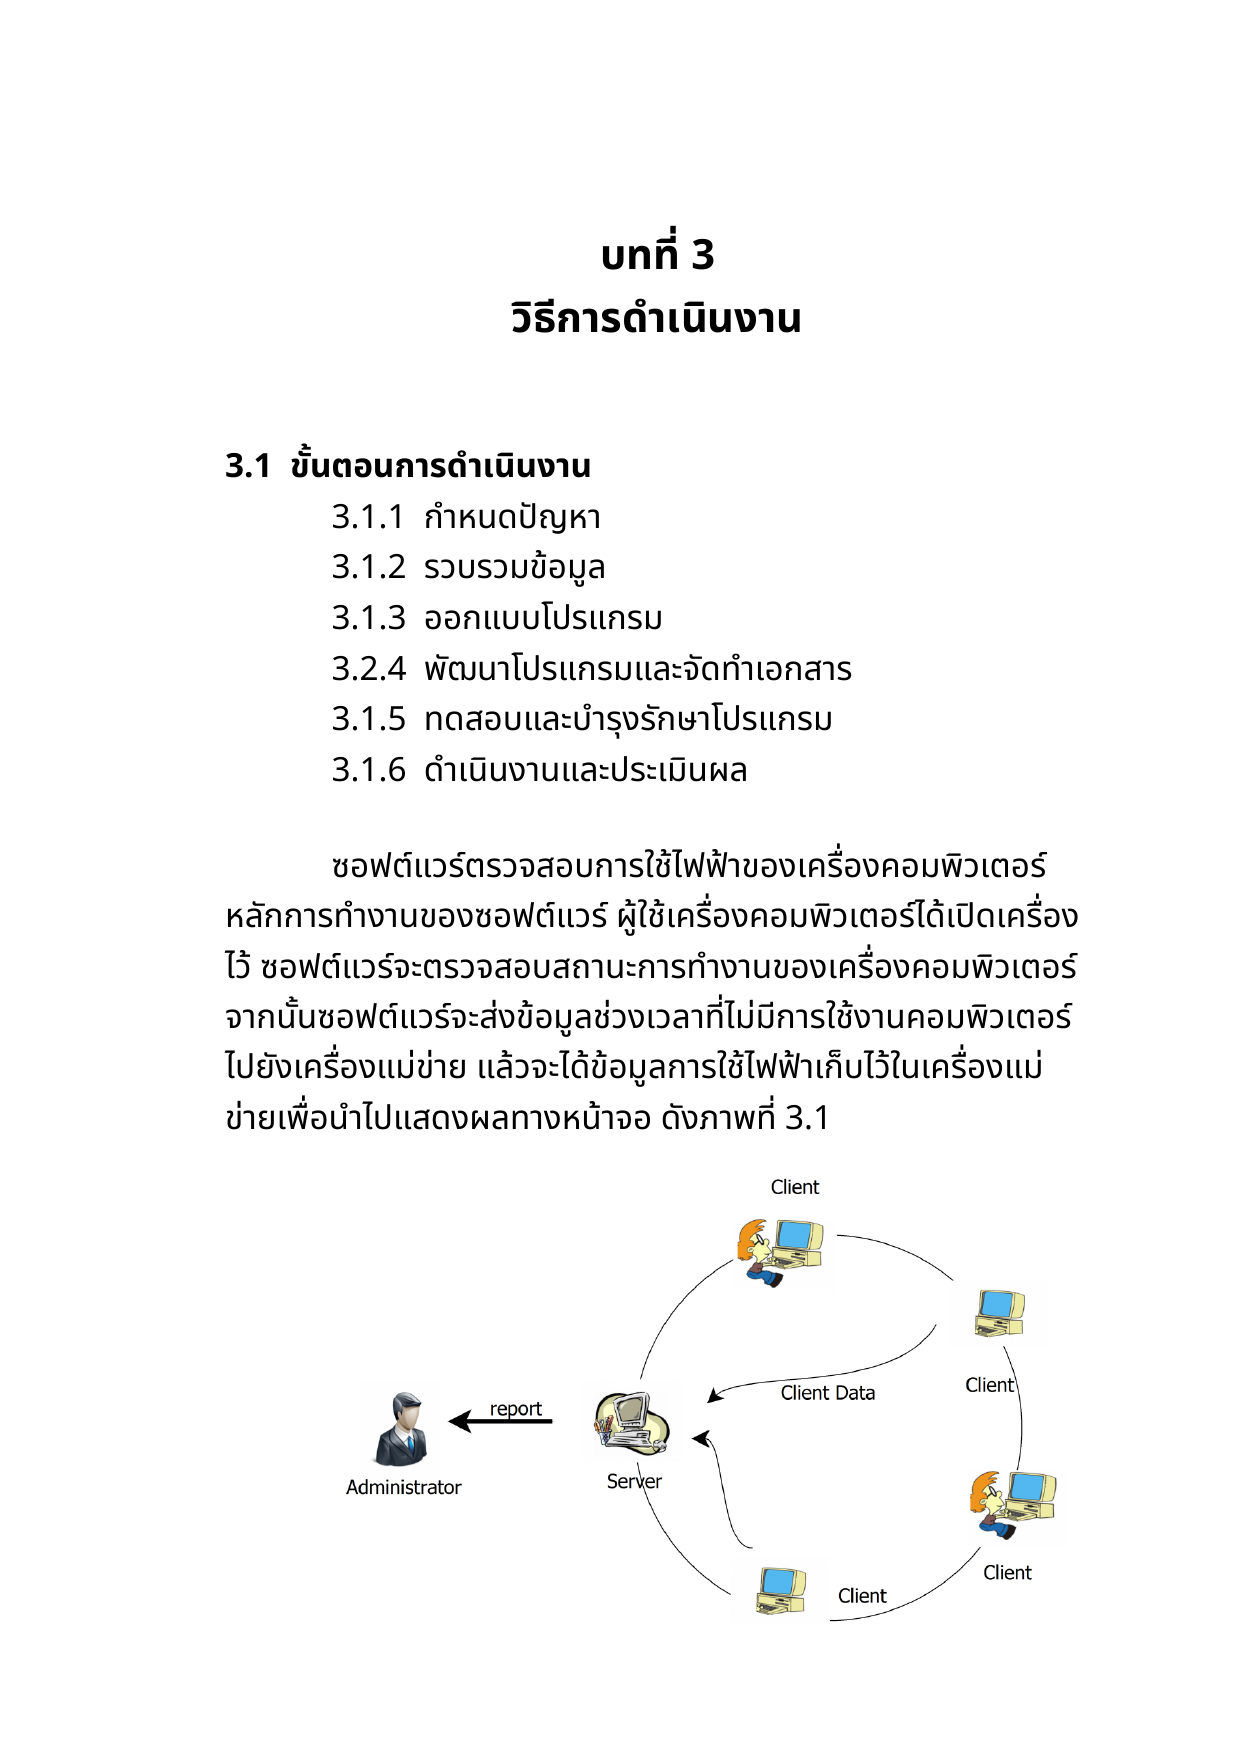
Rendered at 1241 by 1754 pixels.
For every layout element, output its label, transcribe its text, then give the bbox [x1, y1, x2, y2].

text 3.1.1 กำหนดปัญหา [225, 493, 1090, 543]
text 3.1.3 ออกแบบโปรแกรม [225, 594, 1090, 644]
text วิธีการดำเนินงาน [225, 288, 1090, 351]
text 3.1.2 รวบรวมข้อมูล [225, 543, 1090, 594]
text 3.2.4 พัฒนาโปรแกรมและจัดทำเอกสาร [225, 644, 1090, 695]
text 3.1.5 ทดสอบและบำรุงรักษาโปรแกรม [225, 695, 1090, 746]
text ซอฟต์แวร์ตรวจสอบการใช้ไฟฟ้าของเครื่องคอมพิวเตอร์ หลักการทำงานของซอฟต์แวร์ ผู้ใช้เครื่องคอมพิวเตอร์ได้เปิดเครื่องไว้ ซอฟต์แวร์จะตรวจสอบสถานะการทำงานของเครื่องคอมพิวเตอร์ จากนั้นซอฟต์แวร์จะส่งข้อมูลช่วงเวลาที่ไม่มีการใช้งานคอมพิวเตอร์ไปยังเครื่องแม่ข่าย แล้วจะได้ข้อมูลการใช้ไฟฟ้าเก็บไว้ในเครื่องแม่ข่ายเพื่อนำไปแสดงผลทางหน้าจอ ดังภาพที่ 3.1 [225, 842, 1090, 1144]
text 3.1 ขั้นตอนการดำเนินงาน [225, 442, 1090, 493]
picture [346, 1174, 1069, 1624]
text บทที่ 3 [225, 225, 1090, 288]
text 3.1.6 ดำเนินงานและประเมินผล [225, 746, 1090, 796]
